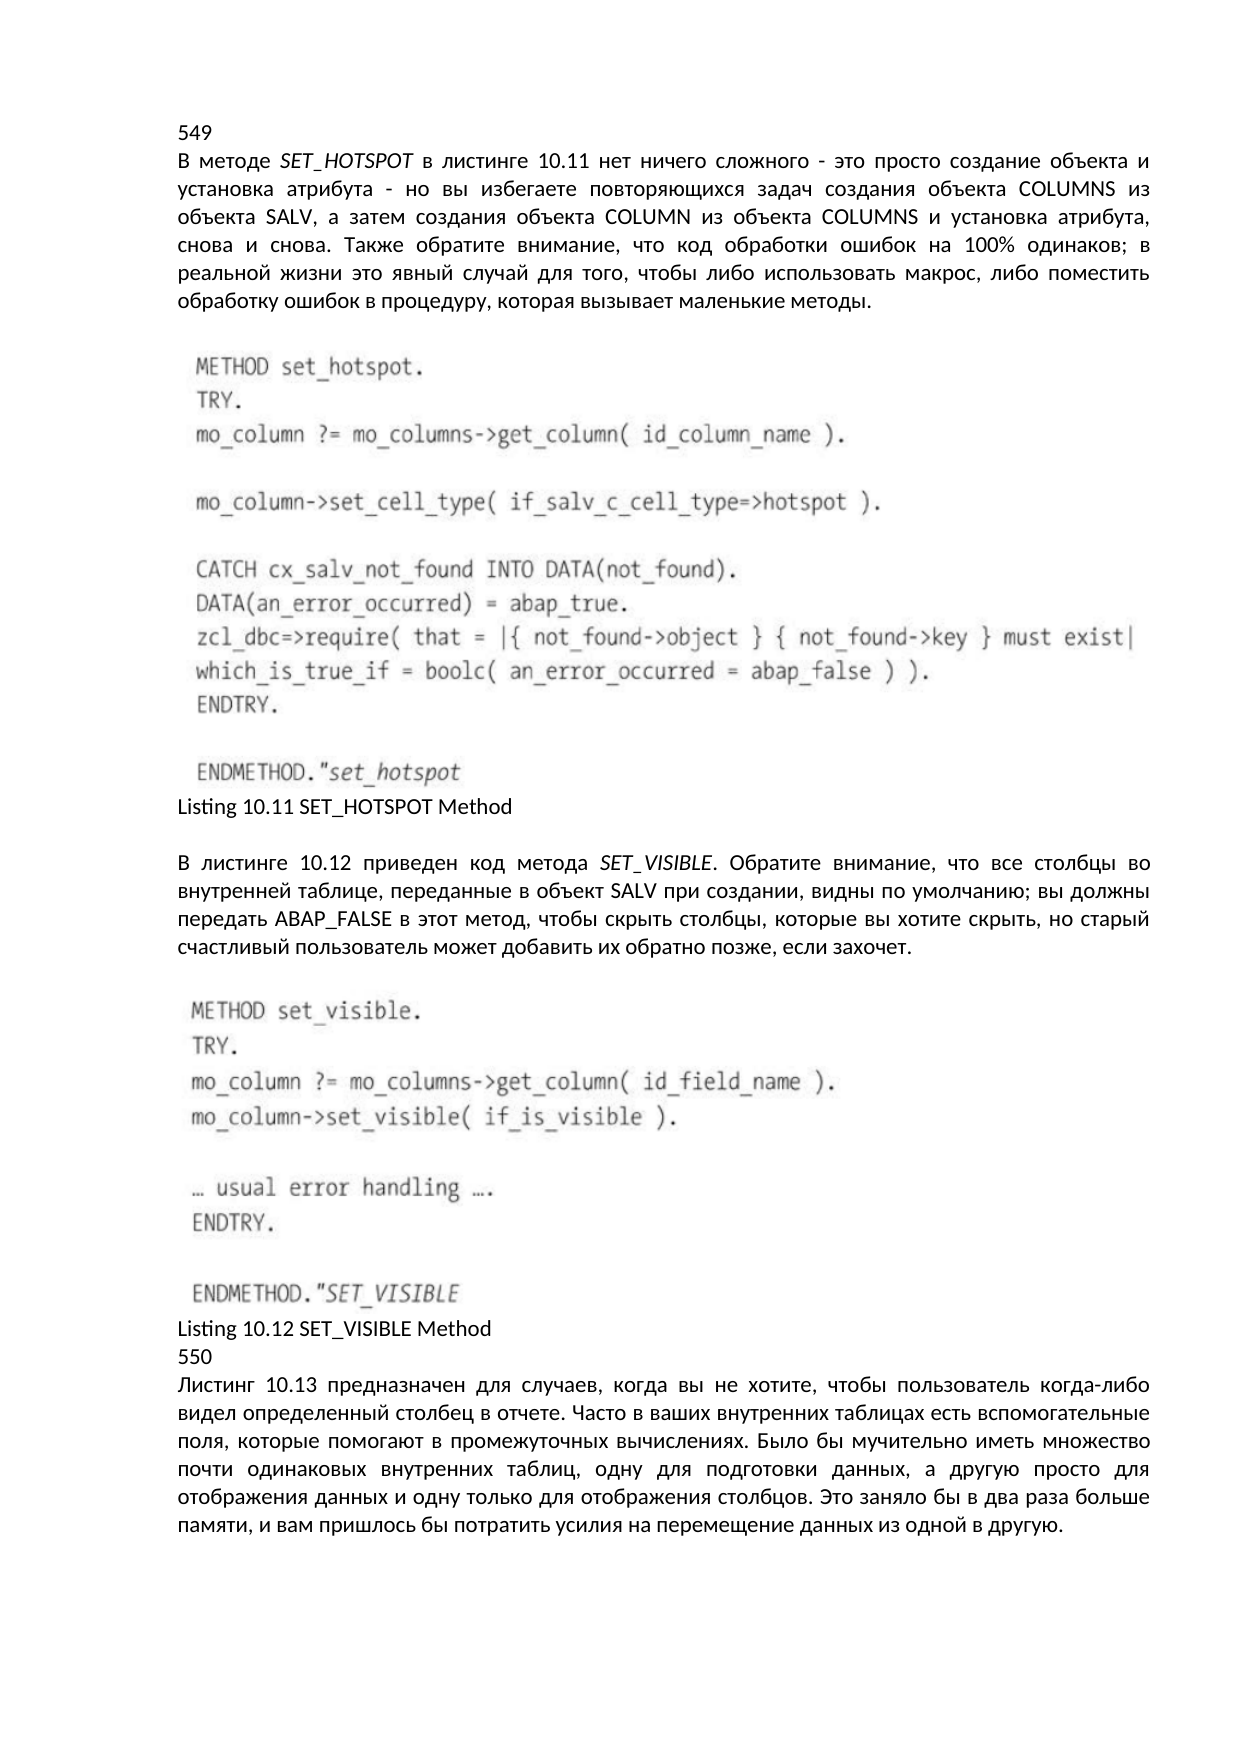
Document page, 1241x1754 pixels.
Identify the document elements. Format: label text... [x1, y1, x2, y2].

text 550 [177, 1342, 1152, 1370]
text 549 [177, 118, 1152, 146]
text Listing 10.12 SET_VISIBLE Method [177, 1314, 1152, 1342]
text В методе SET_HOTSPOT в листинге 10.11 нет ничего сложного - это просто создание объекта и установка атрибута - но вы избегаете повторяющихся задач создания объекта COLUMNS из объекта SALV, а затем создания объекта COLUMN из объекта COLUMNS и установка атрибута, снова и снова. Также обратите внимание, что код обработки ошибок на 100% одинаков; в реальной жизни это явный случай для того, чтобы либо использовать макрос, либо поместить обработку ошибок в процедуру, которая вызывает маленькие методы. [177, 146, 1152, 314]
picture [177, 987, 1152, 1314]
picture [177, 342, 1152, 792]
text В листинге 10.12 приведен код метода SET_VISIBLE. Обратите внимание, что все столбцы во внутренней таблице, переданные в объект SALV при создании, видны по умолчанию; вы должны передать ABAP_FALSE в этот метод, чтобы скрыть столбцы, которые вы хотите скрыть, но старый счастливый пользователь может добавить их обратно позже, если захочет. [177, 848, 1152, 960]
text Листинг 10.13 предназначен для случаев, когда вы не хотите, чтобы пользователь когда-либо видел определенный столбец в отчете. Часто в ваших внутренних таблицах есть вспомогательные поля, которые помогают в промежуточных вычислениях. Было бы мучительно иметь множество почти одинаковых внутренних таблиц, одну для подготовки данных, а другую просто для отображения данных и одну только для отображения столбцов. Это заняло бы в два раза больше памяти, и вам пришлось бы потратить усилия на перемещение данных из одной в другую. [177, 1370, 1152, 1538]
text Listing 10.11 SET_HOTSPOT Method [177, 792, 1152, 820]
